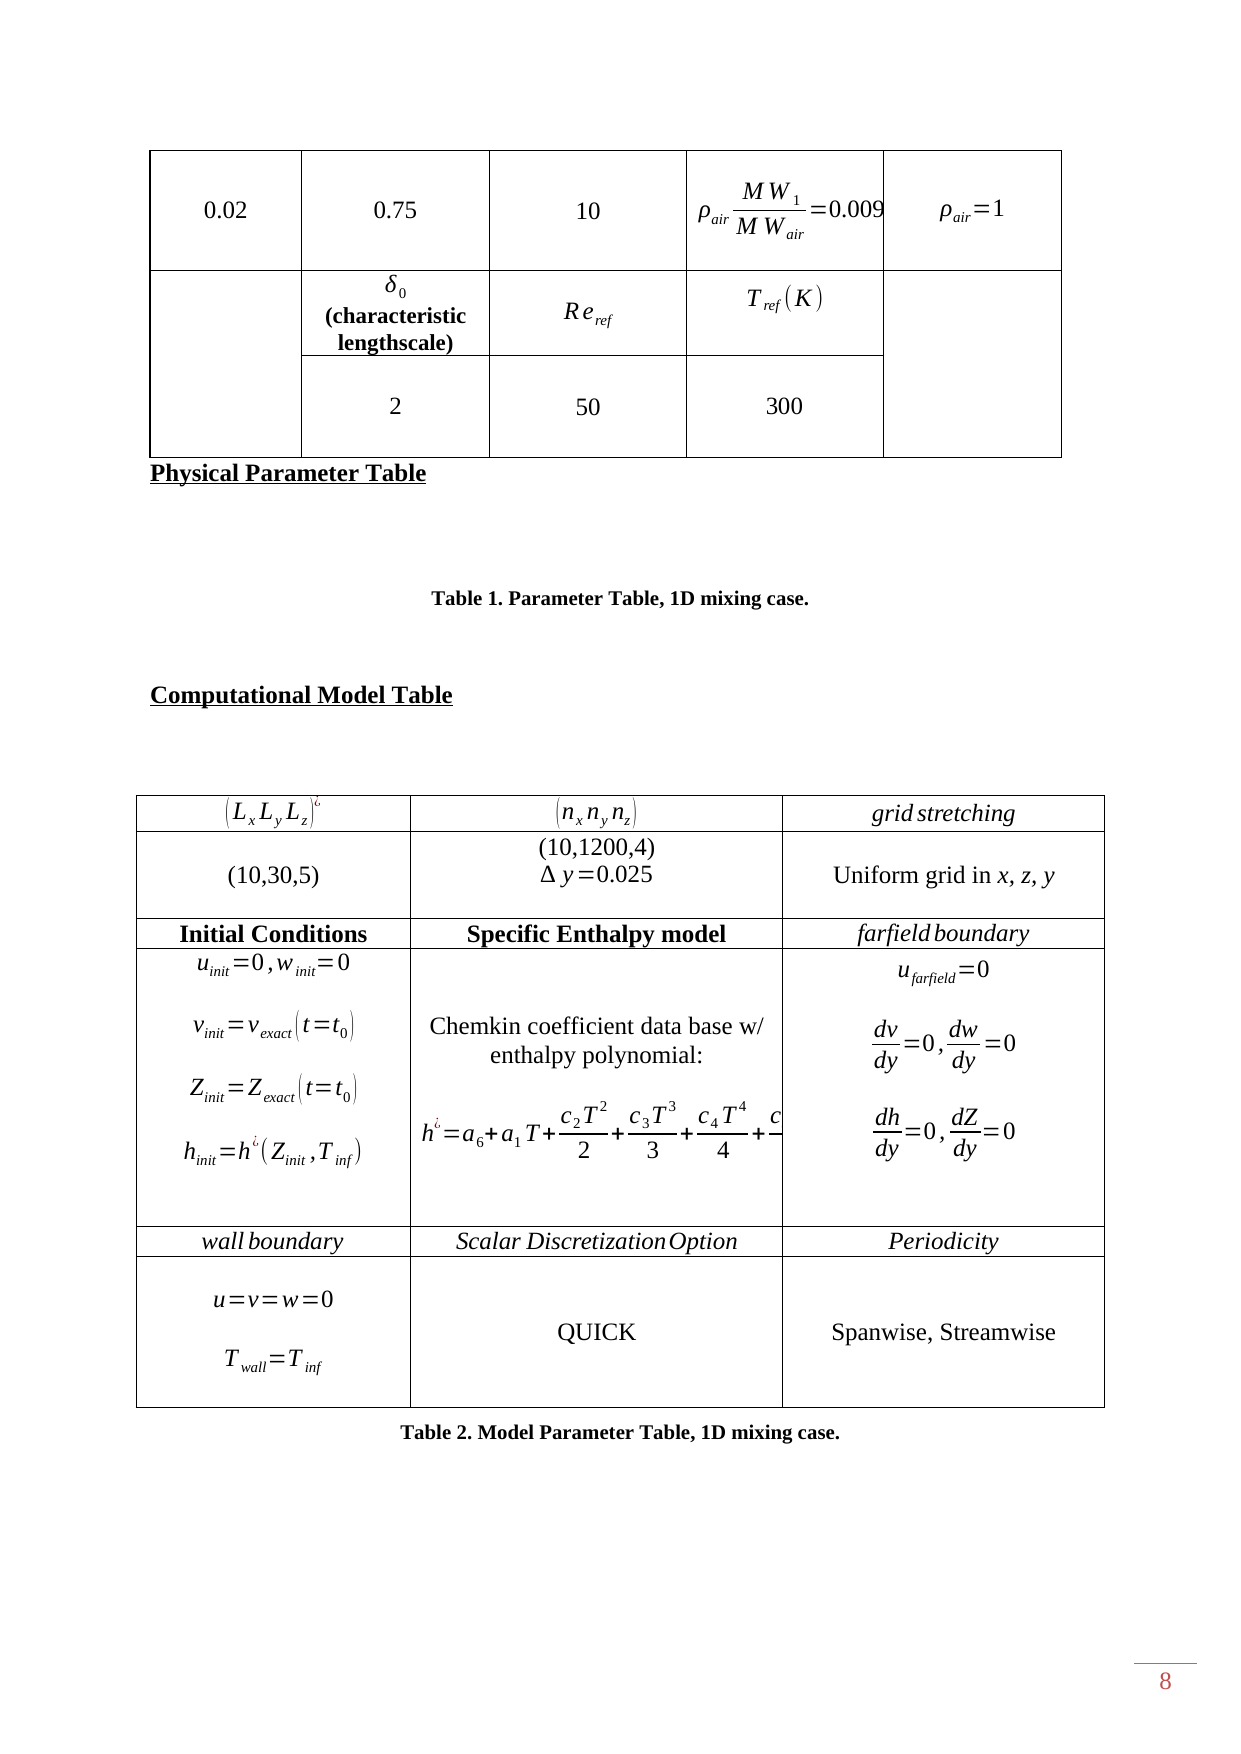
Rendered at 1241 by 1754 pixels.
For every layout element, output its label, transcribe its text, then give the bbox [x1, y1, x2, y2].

table_cell [137, 949, 410, 1226]
text Table 2. Model Parameter Table, 1D mixing case. [150, 1420, 1090, 1444]
text Physical Parameter Table [150, 458, 1090, 487]
table_cell 50 [490, 356, 686, 457]
table_cell (10,1200,4) [411, 832, 782, 918]
table_cell [151, 151, 301, 270]
table_cell Initial Conditions [137, 919, 410, 948]
table_cell [687, 271, 883, 355]
text Computational Model Table [150, 680, 1090, 708]
table_cell [783, 1227, 1104, 1256]
table_cell Specific Enthalpy model [411, 919, 782, 948]
table_cell [884, 151, 1061, 270]
table_cell Uniform grid in x, z, y [783, 832, 1104, 918]
table_cell [783, 919, 1104, 948]
table_cell [302, 151, 489, 270]
table_cell [490, 271, 686, 355]
table_cell [302, 356, 489, 457]
table_header [783, 796, 1104, 831]
table_cell [687, 356, 883, 457]
table_cell [884, 271, 1061, 457]
table_cell (characteristic lengthscale) [302, 271, 489, 355]
table_cell QUICK [411, 1257, 782, 1407]
table_cell (10,30,5) [137, 832, 410, 918]
table_cell [687, 151, 883, 270]
table_cell [151, 271, 301, 457]
table_cell Spanwise, Streamwise [783, 1257, 1104, 1407]
table_cell [137, 1227, 410, 1256]
text Table 1. Parameter Table, 1D mixing case. [150, 586, 1090, 610]
table_cell 10 [490, 151, 686, 270]
table_header [137, 796, 410, 831]
table_cell [137, 1257, 410, 1407]
table_header [411, 796, 782, 831]
table_cell [783, 949, 1104, 1226]
table_cell [411, 1227, 782, 1256]
table_cell Chemkin coefficient data base w/ enthalpy polynomial: [411, 949, 782, 1226]
